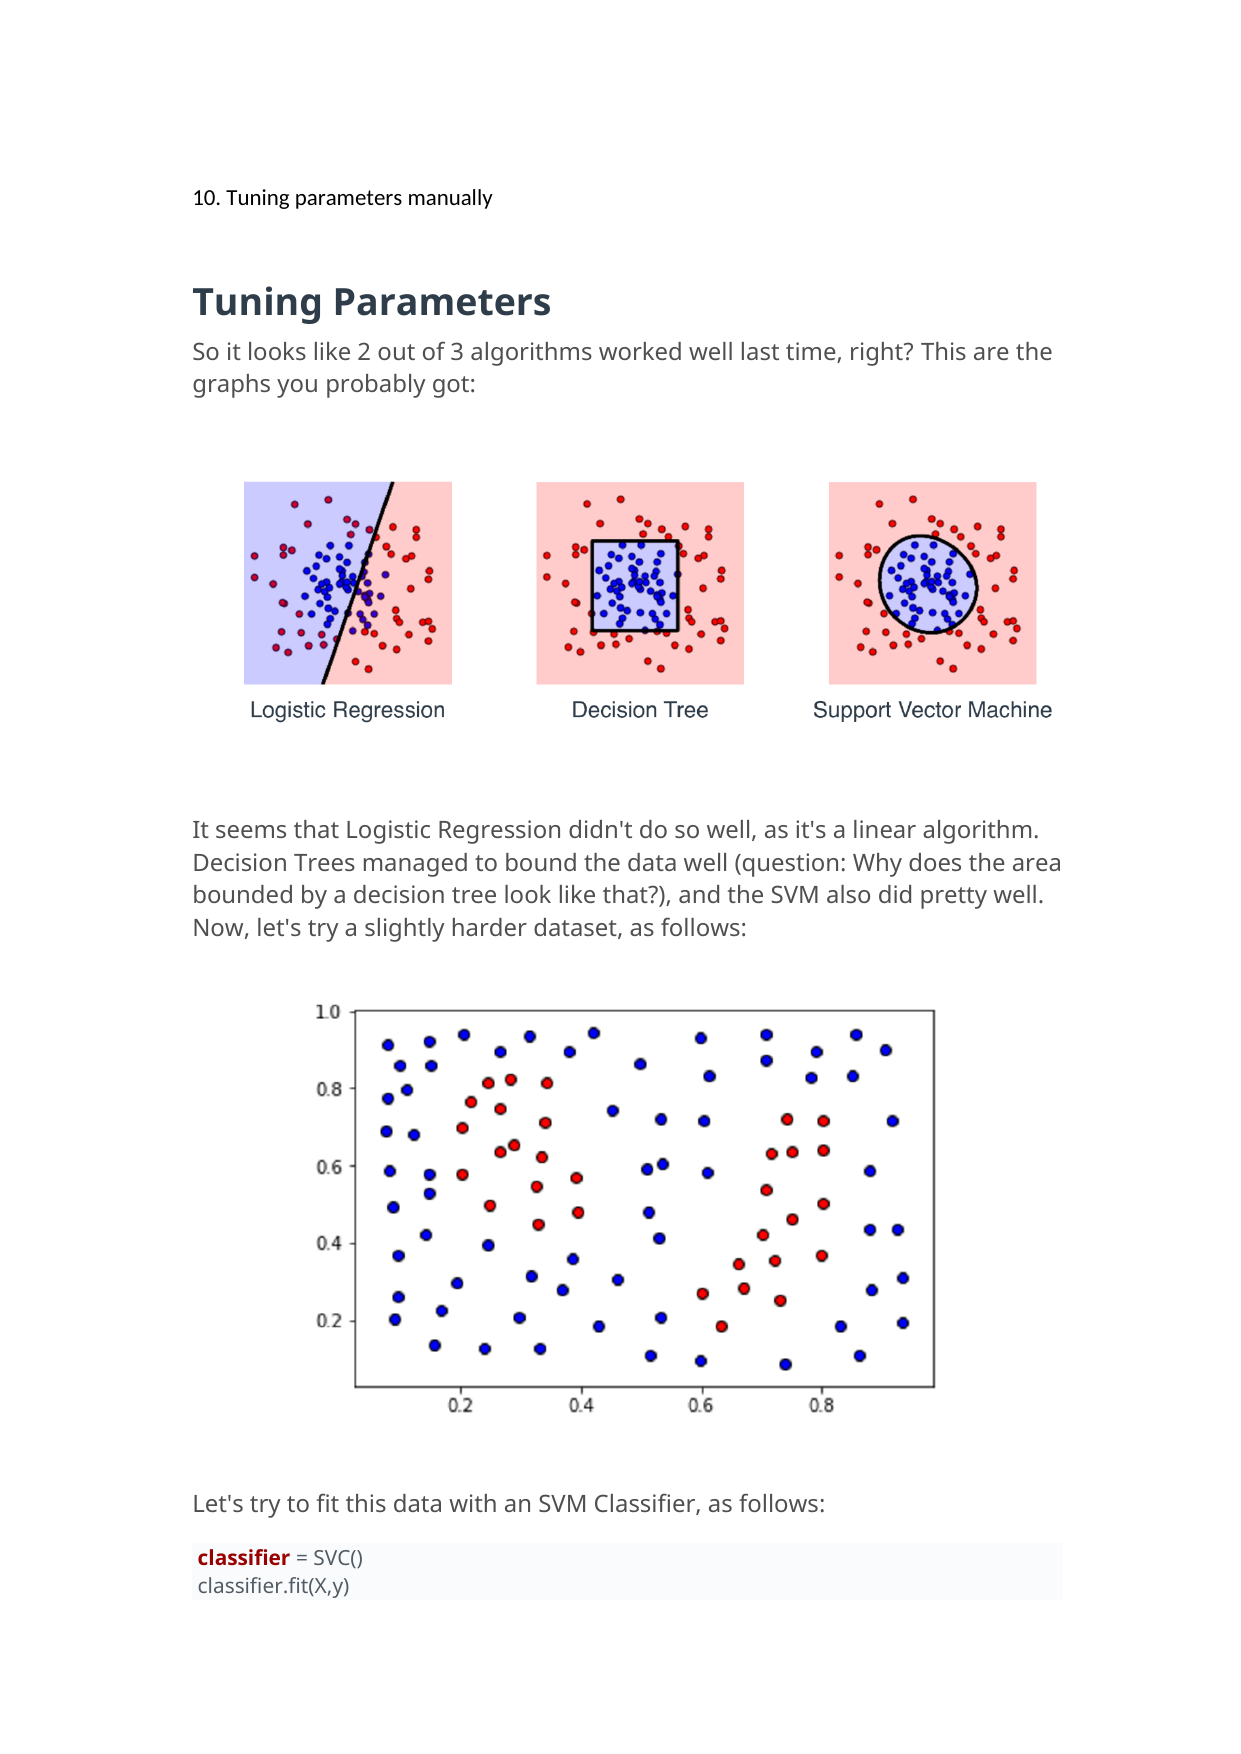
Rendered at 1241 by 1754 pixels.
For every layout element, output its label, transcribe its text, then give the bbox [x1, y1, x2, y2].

text classifier = SVC() [192, 1543, 1063, 1572]
text So it looks like 2 out of 3 algorithms worked well last time, right? This are the graphs you probably got: [192, 334, 1063, 399]
text Let's try to fit this data with an SVM Classifier, as follows: [192, 1487, 1063, 1520]
picture [305, 993, 951, 1421]
picture [192, 449, 1089, 746]
text classifier.fit(X,y) [192, 1572, 1063, 1600]
subtitle Tuning Parameters [192, 276, 1063, 327]
text It seems that Logistic Regression didn't do so well, as it's a linear algorithm. Decision Trees managed to bound the data well (question: Why does the area bounded by a decision tree look like that?), and the SVM also did pretty well. Now, let's try a slightly harder dataset, as follows: [192, 813, 1063, 943]
list Tuning parameters manually [192, 183, 1063, 211]
